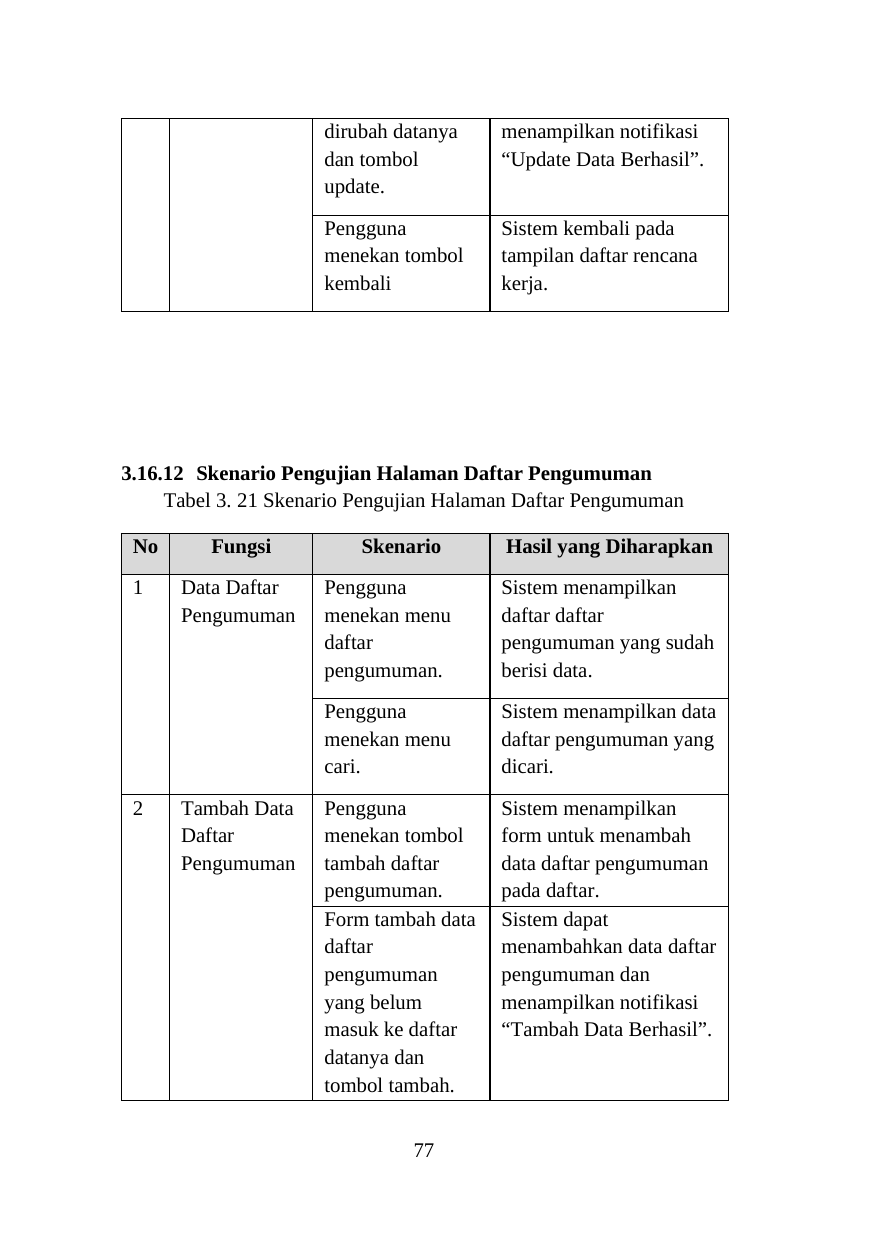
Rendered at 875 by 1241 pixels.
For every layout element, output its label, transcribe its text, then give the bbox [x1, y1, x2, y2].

table_cell Form ubah data rencana kerja yang sudah dirubah datanya dan tombol update. [313, 119, 489, 214]
table_header No [122, 534, 169, 574]
table_cell Sistem menampilkan form untuk menambah data daftar pengumuman pada daftar. [491, 795, 728, 906]
table_cell Pengguna menekan menu daftar pengumuman. [313, 575, 489, 698]
table_cell Sistem kembali pada tampilan daftar rencana kerja. [491, 216, 728, 311]
table_cell Pengguna menekan menu cari. [313, 699, 489, 794]
table_cell 2 [122, 795, 169, 1100]
table_cell Pengguna menekan tombol tambah daftar pengumuman. [313, 795, 489, 906]
table_cell Form tambah data daftar pengumuman yang belum masuk ke daftar datanya dan tombol tambah. [313, 907, 489, 1100]
table_header Skenario [313, 534, 489, 574]
table_cell 1 [122, 575, 169, 794]
table_header Hasil yang Diharapkan [491, 534, 728, 574]
table_cell Sistem menampilkan daftar daftar pengumuman yang sudah berisi data. [491, 575, 728, 698]
table_header Fungsi [170, 534, 312, 574]
subtitle 3.16.12 Skenario Pengujian Halaman Daftar Pengumuman [121, 460, 726, 484]
table_cell Data Daftar Pengumuman [170, 575, 312, 794]
table_cell Sistem dapat memperbaharui data rencana kerja dan menampilkan notifikasi “Update Data Berhasil”. [491, 119, 728, 214]
table_cell Sistem menampilkan data daftar pengumuman yang dicari. [491, 699, 728, 794]
table_cell Pengguna menekan tombol kembali [313, 216, 489, 311]
text Tabel 3. 21 Skenario Pengujian Halaman Daftar Pengumuman [121, 488, 726, 512]
table_cell Tambah Data Daftar Pengumuman [170, 795, 312, 1100]
table_cell Sistem dapat menambahkan data daftar pengumuman dan menampilkan notifikasi “Tambah Data Berhasil”. [491, 907, 728, 1100]
